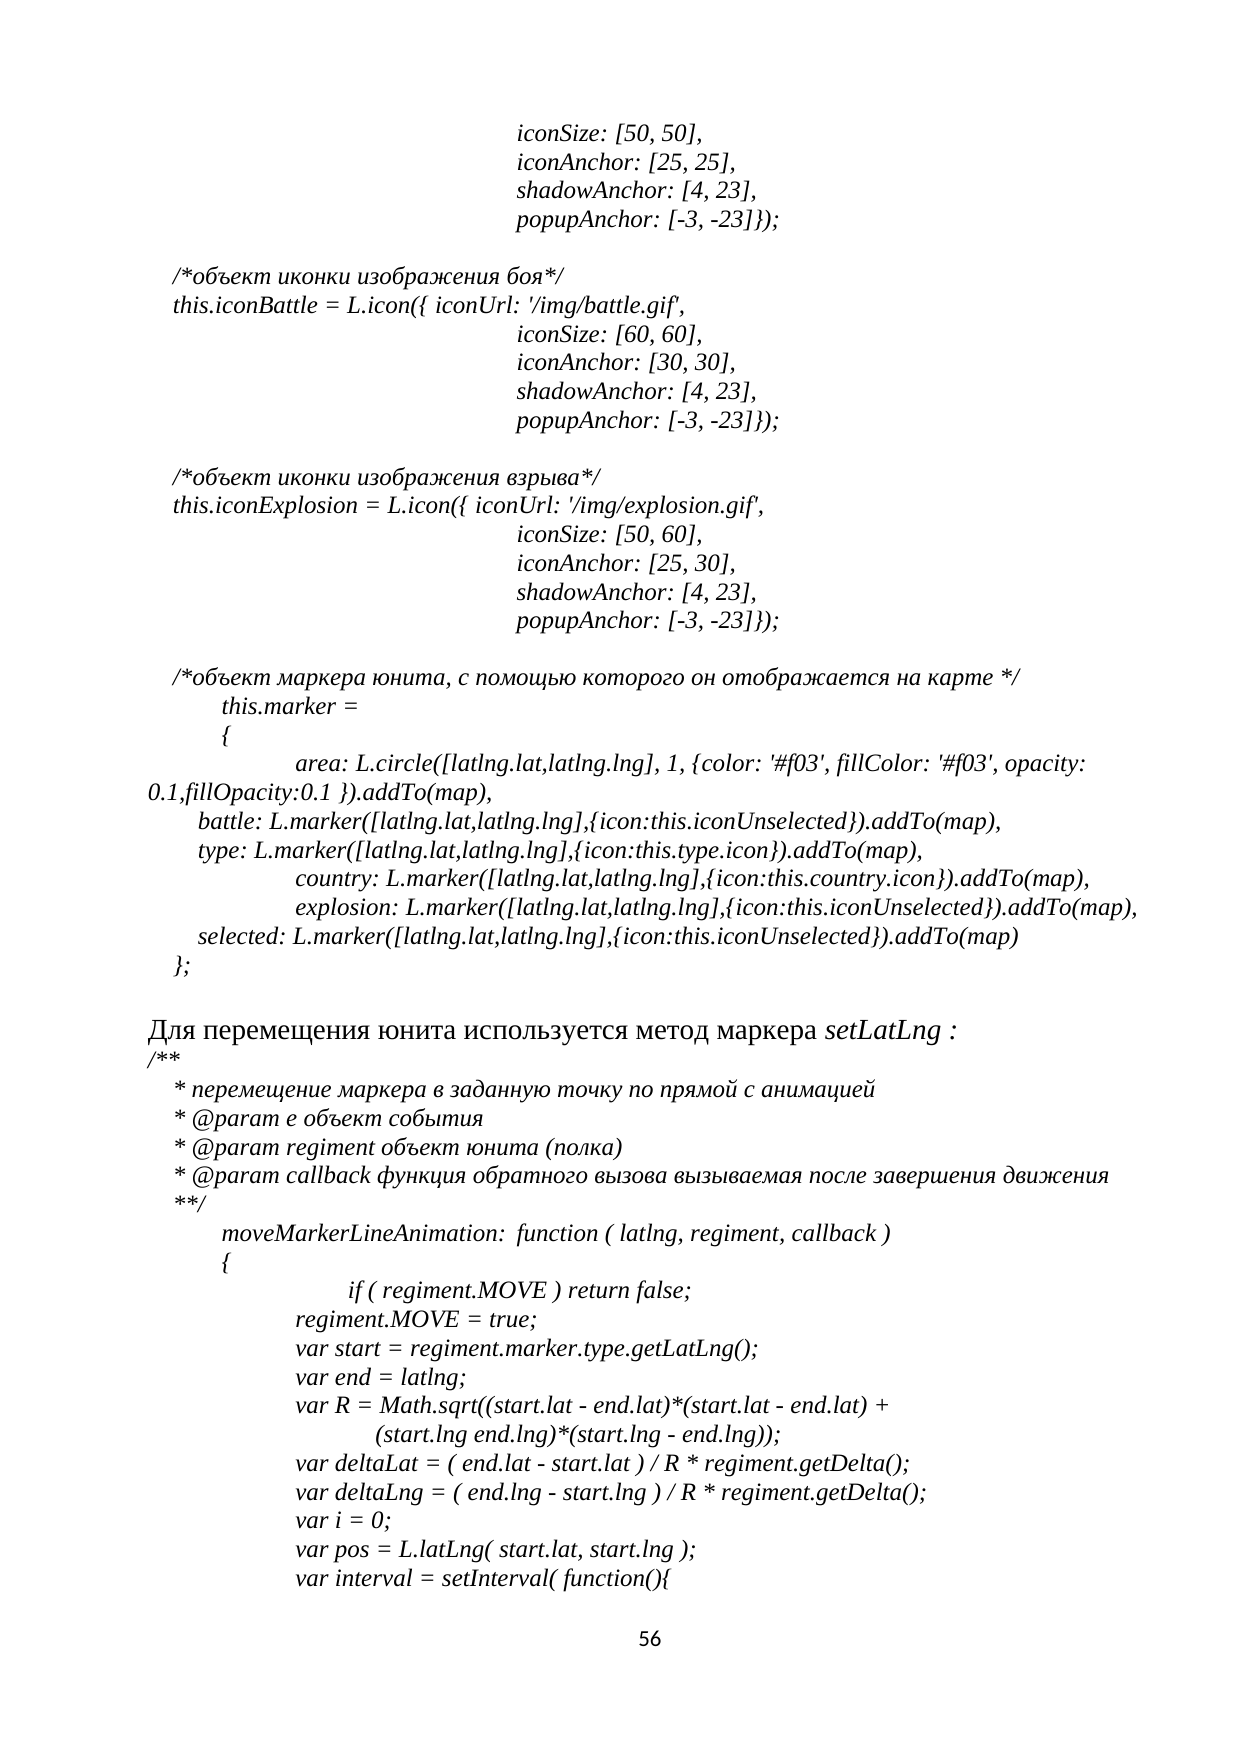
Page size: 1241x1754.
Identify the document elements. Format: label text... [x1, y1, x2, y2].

text type: L.marker([latlng.lat,latlng.lng],{icon:this.type.icon}).addTo(map), [148, 835, 1152, 863]
text var deltaLng = ( end.lng - start.lng ) / R * regiment.getDelta(); [148, 1477, 1152, 1506]
text /*объект маркера юнита, с помощью которого он отображается на карте */ [148, 662, 1152, 691]
text * @param regiment объект юнита (полка) [148, 1132, 1152, 1161]
text }; [148, 950, 1152, 978]
text { [148, 720, 1152, 748]
text popupAnchor: [-3, -23]}); [148, 204, 1152, 233]
text popupAnchor: [-3, -23]}); [148, 605, 1152, 634]
text /** [148, 1046, 1152, 1074]
text selected: L.marker([latlng.lat,latlng.lng],{icon:this.iconUnselected}).addTo(map) [148, 921, 1152, 950]
text iconSize: [50, 50], [148, 118, 1152, 147]
text * @param callback функция обратного вызова вызываемая после завершения движения [148, 1161, 1152, 1189]
text * @param e объект события [148, 1103, 1152, 1132]
text var end = latlng; [148, 1362, 1152, 1391]
text iconAnchor: [25, 25], [148, 147, 1152, 176]
text iconAnchor: [25, 30], [148, 548, 1152, 577]
text if ( regiment.MOVE ) return false; [148, 1276, 1152, 1304]
text var start = regiment.marker.type.getLatLng(); [148, 1333, 1152, 1362]
text popupAnchor: [-3, -23]}); [148, 405, 1152, 434]
text this.iconBattle = L.icon({ iconUrl: '/img/battle.gif', [148, 290, 1152, 319]
text shadowAnchor: [4, 23], [148, 176, 1152, 204]
text /*объект иконки изображения взрыва*/ [148, 462, 1152, 490]
text Для перемещения юнита используется метод маркера setLatLng : [148, 1012, 1152, 1046]
text var i = 0; [148, 1506, 1152, 1534]
text var pos = L.latLng( start.lat, start.lng ); [148, 1534, 1152, 1563]
text this.marker = [148, 691, 1152, 720]
text regiment.MOVE = true; [148, 1304, 1152, 1333]
text **/ [148, 1189, 1152, 1218]
text area: L.circle([latlng.lat,latlng.lng], 1, {color: '#f03', fillColor: '#f03', opacity: 0.1,fillOpacity:0.1 }).addTo(map), [148, 748, 1152, 806]
text /*объект иконки изображения боя*/ [148, 261, 1152, 290]
text (start.lng end.lng)*(start.lng - end.lng)); [295, 1419, 1152, 1448]
text shadowAnchor: [4, 23], [148, 577, 1152, 605]
text moveMarkerLineAnimation: function ( latlng, regiment, callback ) [148, 1218, 1152, 1247]
text explosion: L.marker([latlng.lat,latlng.lng],{icon:this.iconUnselected}).addTo(map), [148, 892, 1152, 921]
text var deltaLat = ( end.lat - start.lat ) / R * regiment.getDelta(); [148, 1448, 1152, 1477]
text shadowAnchor: [4, 23], [148, 376, 1152, 405]
text { [148, 1247, 1152, 1276]
text this.iconExplosion = L.icon({ iconUrl: '/img/explosion.gif', [148, 490, 1152, 519]
text battle: L.marker([latlng.lat,latlng.lng],{icon:this.iconUnselected}).addTo(map), [148, 806, 1152, 835]
text var interval = setInterval( function(){ [148, 1563, 1152, 1592]
text iconSize: [50, 60], [148, 519, 1152, 548]
text * перемещение маркера в заданную точку по прямой с анимацией [148, 1074, 1152, 1103]
text iconSize: [60, 60], [148, 319, 1152, 347]
text var R = Math.sqrt((start.lat - end.lat)*(start.lat - end.lat) + [221, 1391, 1152, 1419]
text iconAnchor: [30, 30], [148, 347, 1152, 376]
text country: L.marker([latlng.lat,latlng.lng],{icon:this.country.icon}).addTo(map), [148, 863, 1152, 892]
